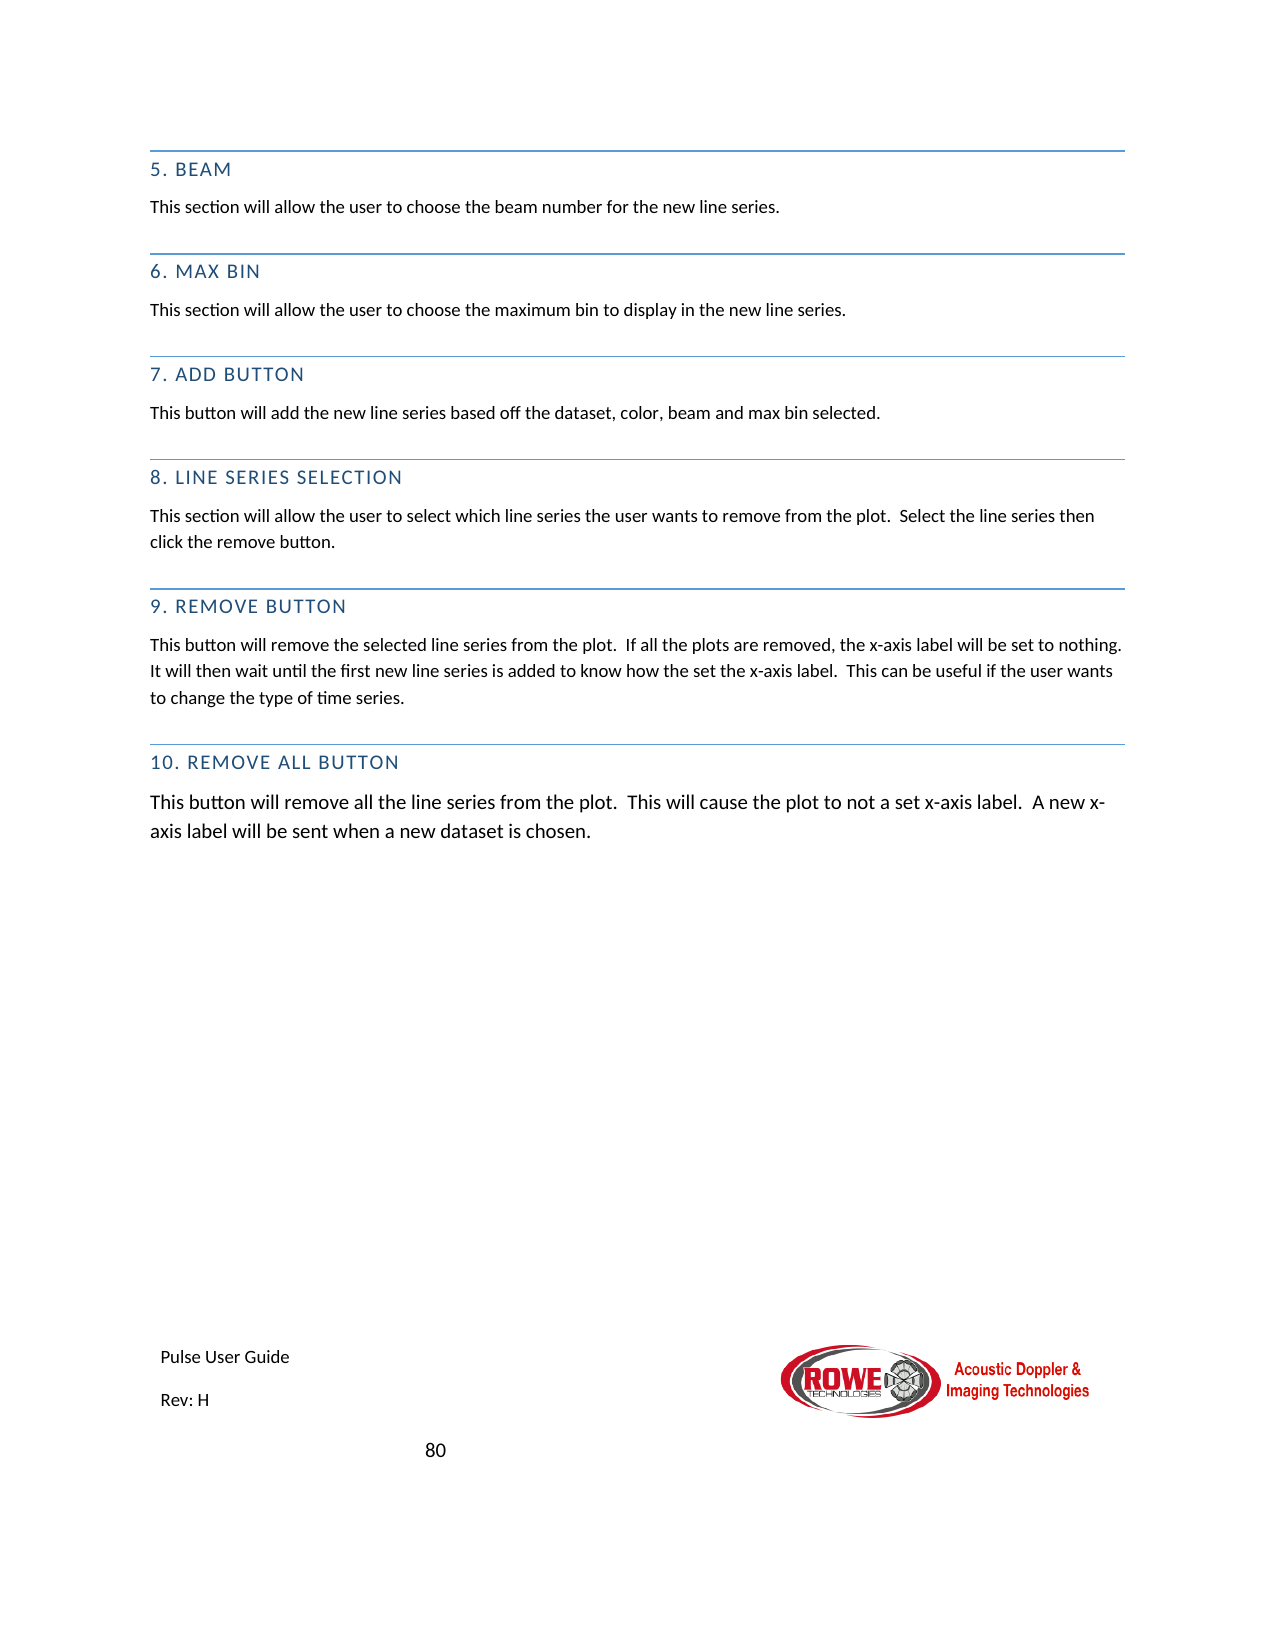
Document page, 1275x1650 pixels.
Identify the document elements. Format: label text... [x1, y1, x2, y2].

subtitle 10. Remove All Button [150, 745, 1125, 775]
text This button will add the new line series based off the dataset, color, beam and max bin selected. [150, 401, 1125, 424]
subtitle 8. Line Series Selection [150, 460, 1125, 490]
text This section will allow the user to choose the maximum bin to display in the new line series. [150, 298, 1125, 321]
subtitle 9. Remove Button [150, 590, 1125, 619]
text This section will allow the user to select which line series the user wants to remove from the plot. Select the line series then click the remove button. [150, 504, 1125, 553]
text This button will remove the selected line series from the plot. If all the plots are removed, the x-axis label will be set to nothing. It will then wait until the first new line series is added to know how the set the x-axis label. This can be useful if the user wants to change the type of time series. [150, 633, 1125, 709]
picture [780, 1344, 1125, 1425]
subtitle 6. Max Bin [150, 255, 1125, 284]
text This section will allow the user to choose the beam number for the new line series. [150, 195, 1125, 218]
subtitle 7. Add Button [150, 357, 1125, 387]
text This button will remove all the line series from the plot. This will cause the plot to not a set x-axis label. A new x-axis label will be sent when a new dataset is chosen. [150, 789, 1125, 843]
subtitle 5. Beam [150, 152, 1125, 181]
